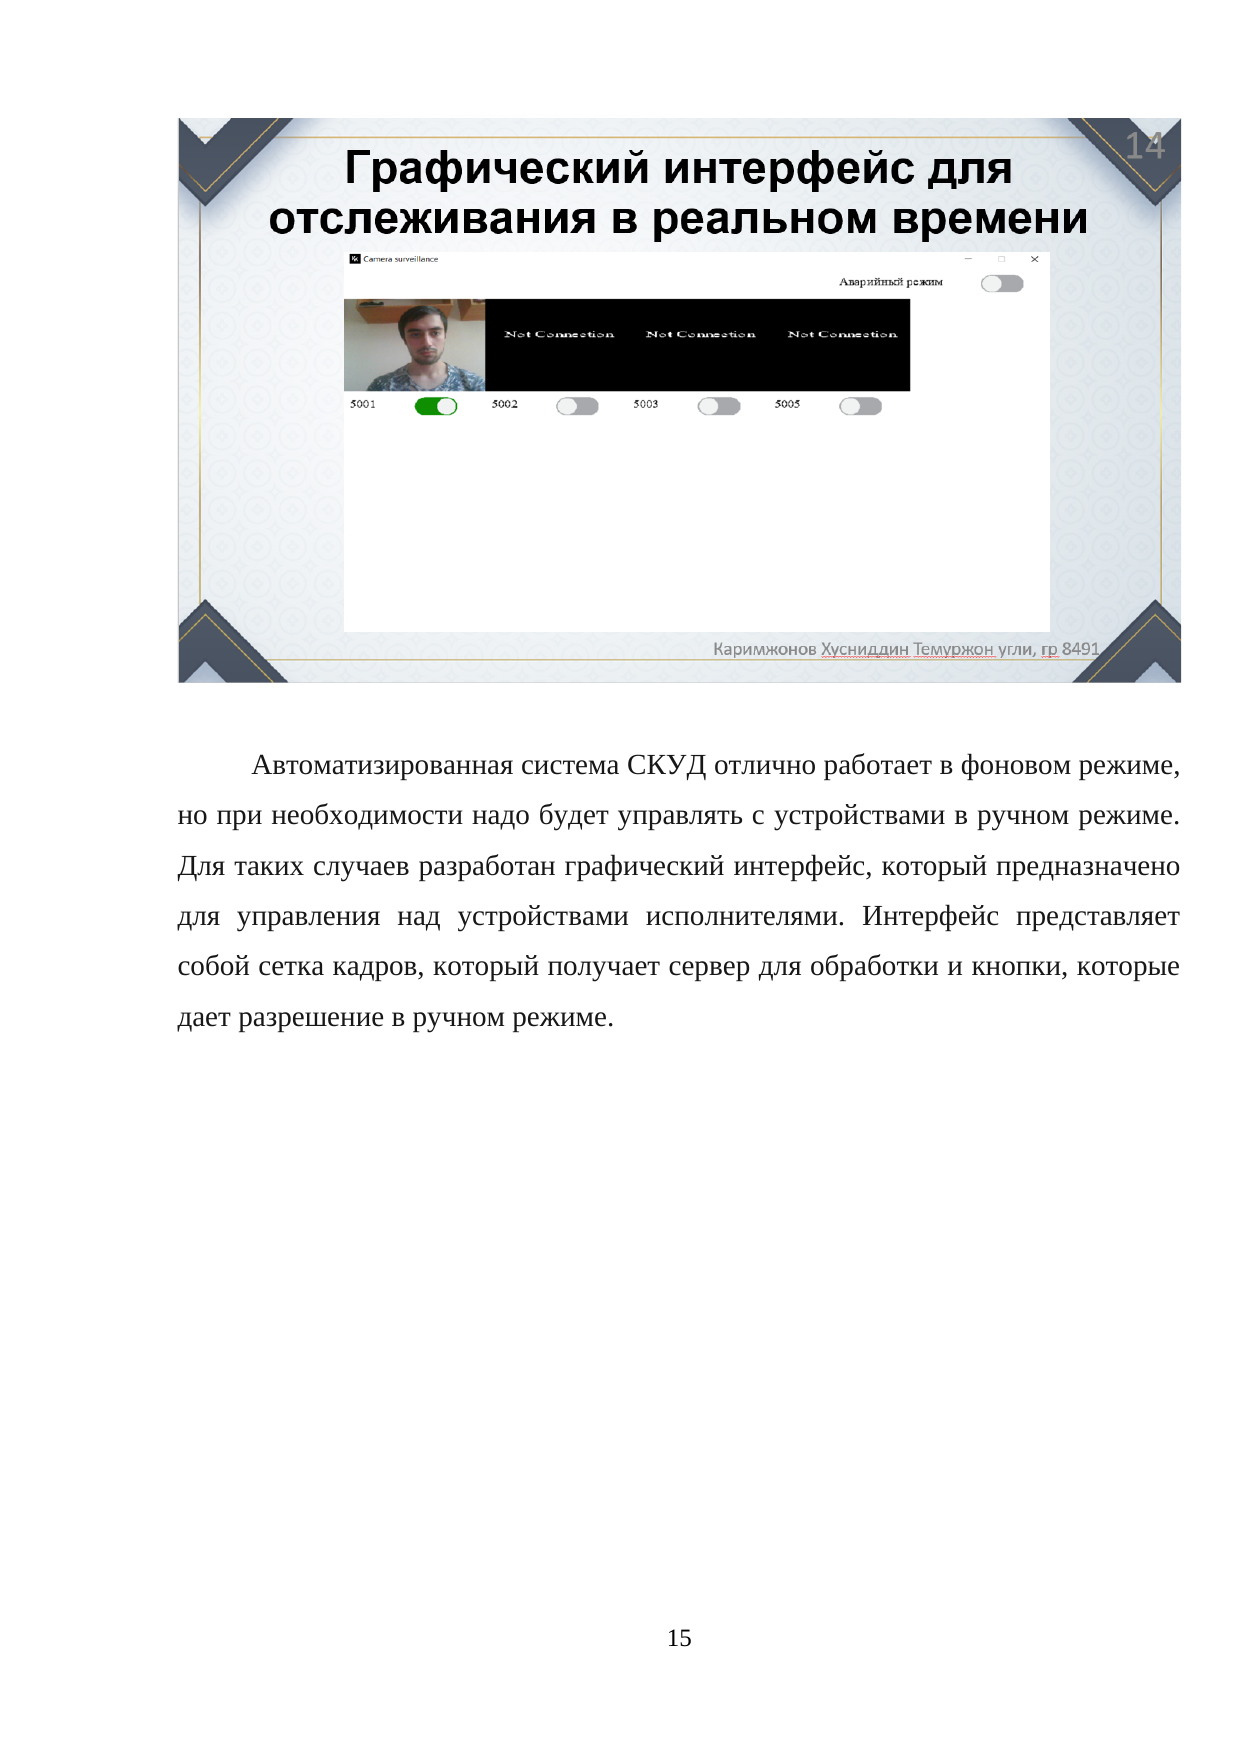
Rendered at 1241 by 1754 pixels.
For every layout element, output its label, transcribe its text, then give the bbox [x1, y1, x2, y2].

picture [177, 118, 1182, 683]
text Автоматизированная система СКУД отлично работает в фоновом режиме, но при необходимости надо будет управлять с устройствами в ручном режиме. Для таких случаев разработан графический интерфейс, который предназначено для управления над устройствами исполнителями. Интерфейс представляет собой сетка кадров, который получает сервер для обработки и кнопки, которые дает разрешение в ручном режиме. [177, 747, 1181, 1032]
